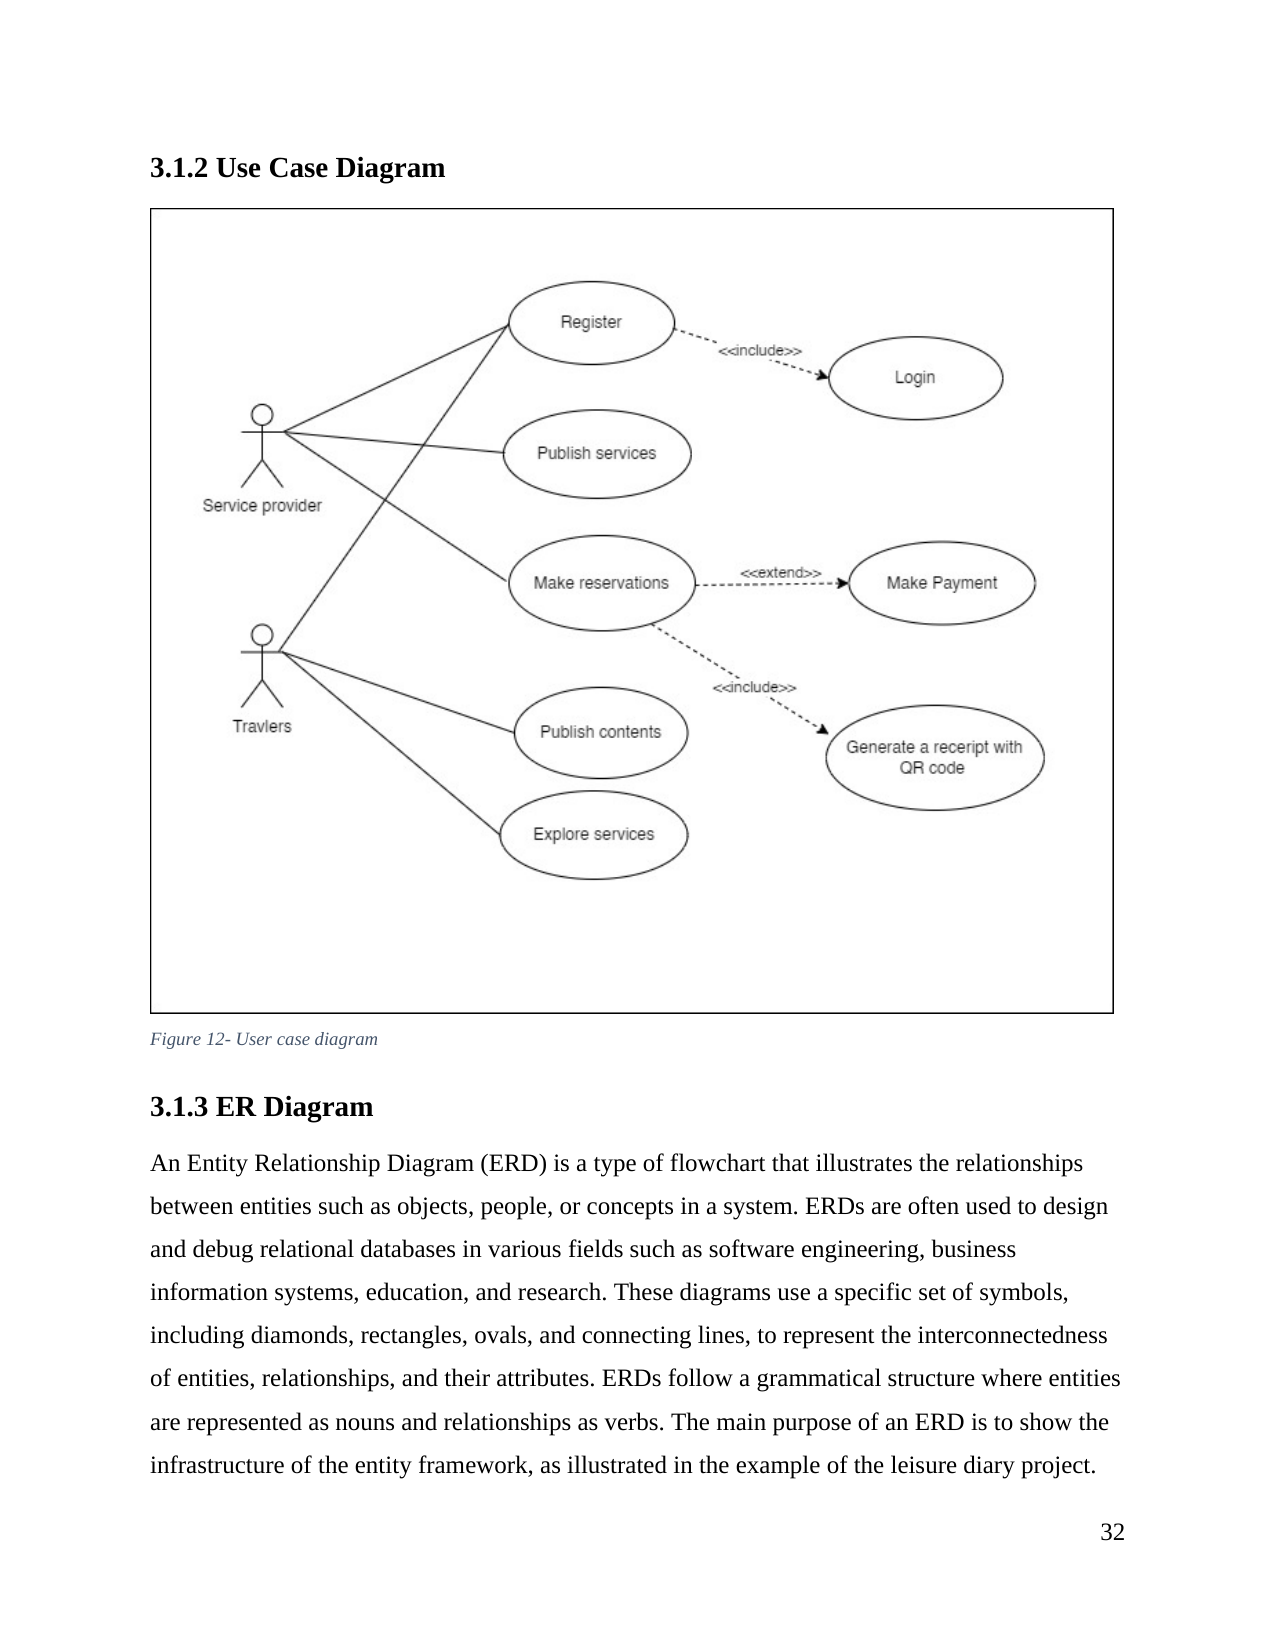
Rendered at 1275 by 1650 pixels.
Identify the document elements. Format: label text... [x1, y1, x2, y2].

subtitle 3.1.3 ER Diagram [150, 1089, 1125, 1123]
picture [150, 208, 1114, 1014]
subtitle 3.1.2 Use Case Diagram [150, 150, 1125, 183]
text An Entity Relationship Diagram (ERD) is a type of flowchart that illustrates the relationships between entities such as objects, people, or concepts in a system. ERDs are often used to design and debug relational databases in various fields such as software engineering, business information systems, education, and research. These diagrams use a specific set of symbols, including diamonds, rectangles, ovals, and connecting lines, to represent the interconnectedness of entities, relationships, and their attributes. ERDs follow a grammatical structure where entities are represented as nouns and relationships as verbs. The main purpose of an ERD is to show the infrastructure of the entity framework, as illustrated in the example of the leisure diary project. [150, 1148, 1125, 1478]
